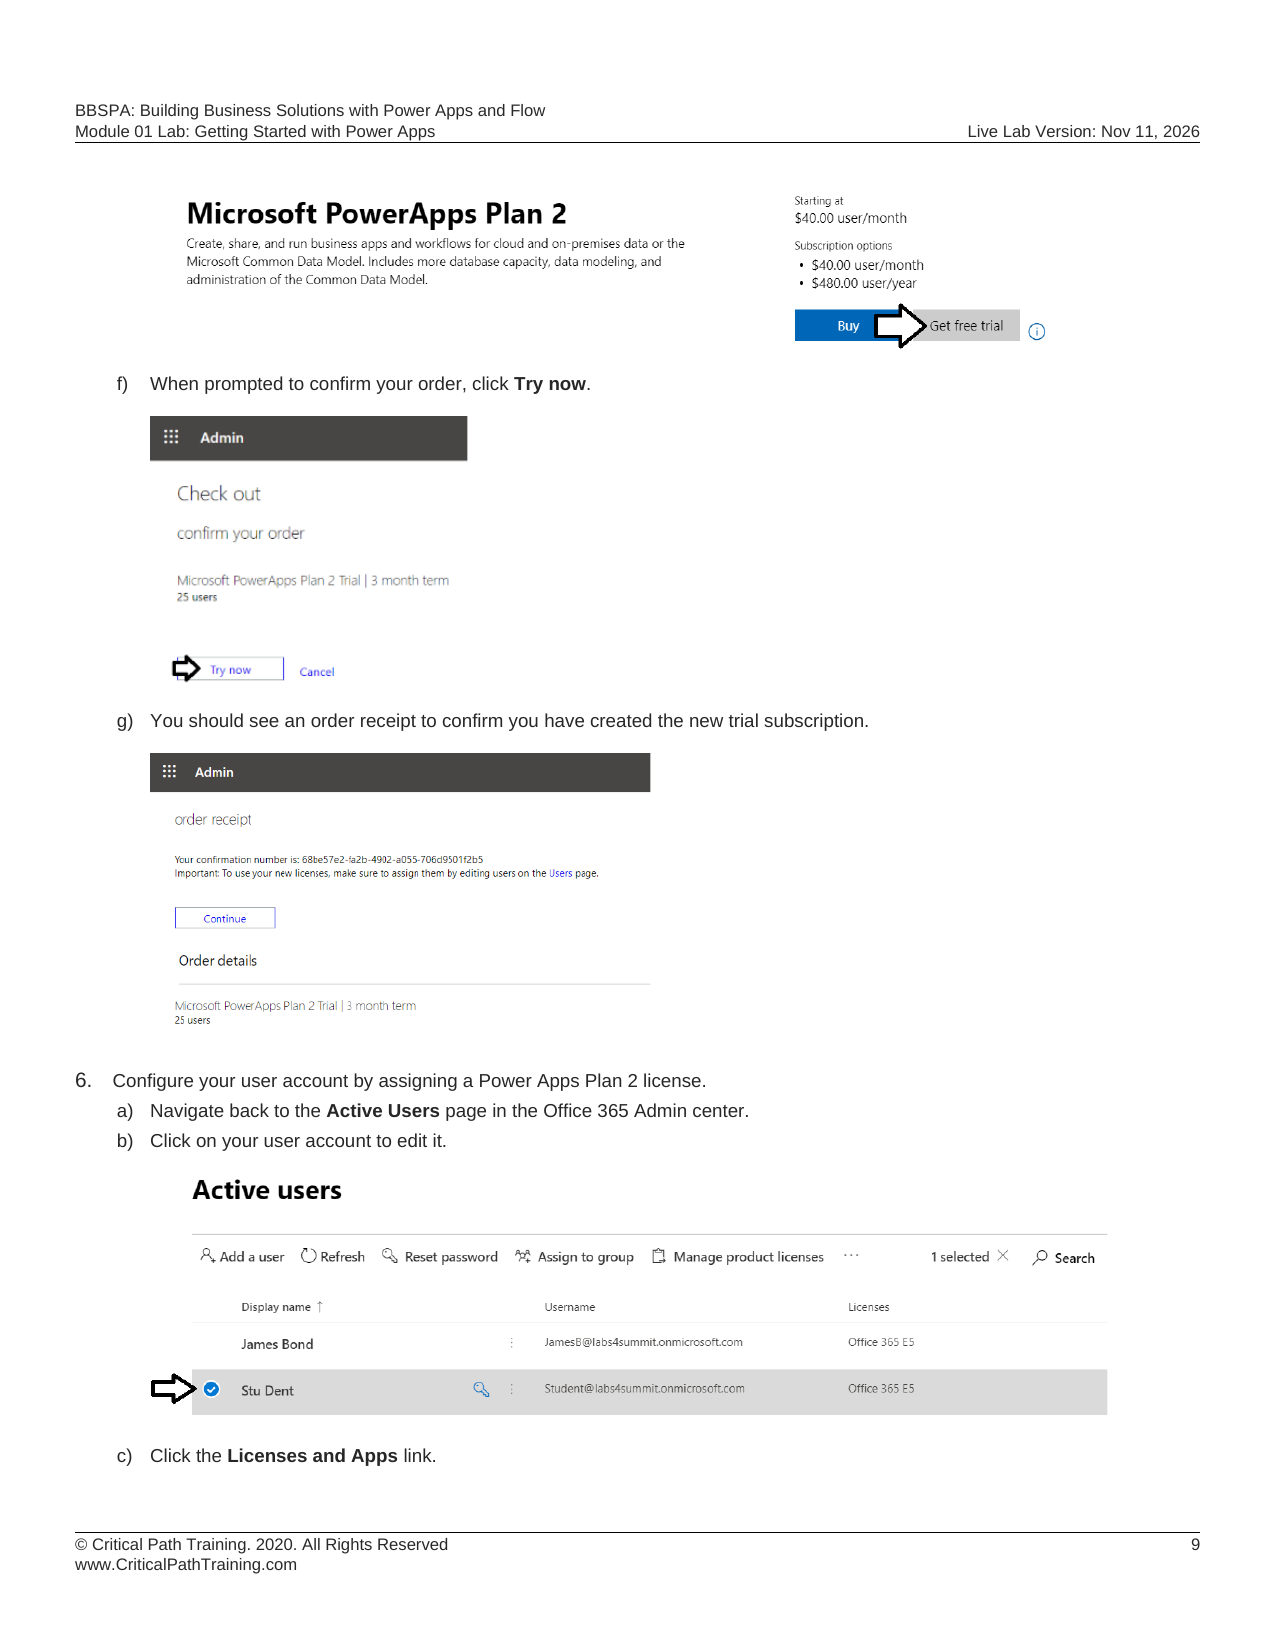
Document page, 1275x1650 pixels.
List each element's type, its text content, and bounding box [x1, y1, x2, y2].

list When prompted to confirm your order, click Try now. [117, 373, 1200, 394]
picture [150, 1173, 1108, 1424]
list Click on your user account to edit it. [117, 1130, 1200, 1152]
picture [150, 753, 651, 1047]
picture [150, 177, 1060, 351]
list Navigate back to the Active Users page in the Office 365 Admin center. [117, 1100, 1200, 1122]
list Click the Licenses and Apps link. [117, 1445, 1200, 1467]
list You should see an order receipt to confirm you have created the new trial subscription. [117, 710, 1200, 732]
list Configure your user account by assigning a Power Apps Plan 2 license. [75, 1068, 1200, 1092]
picture [150, 416, 468, 689]
